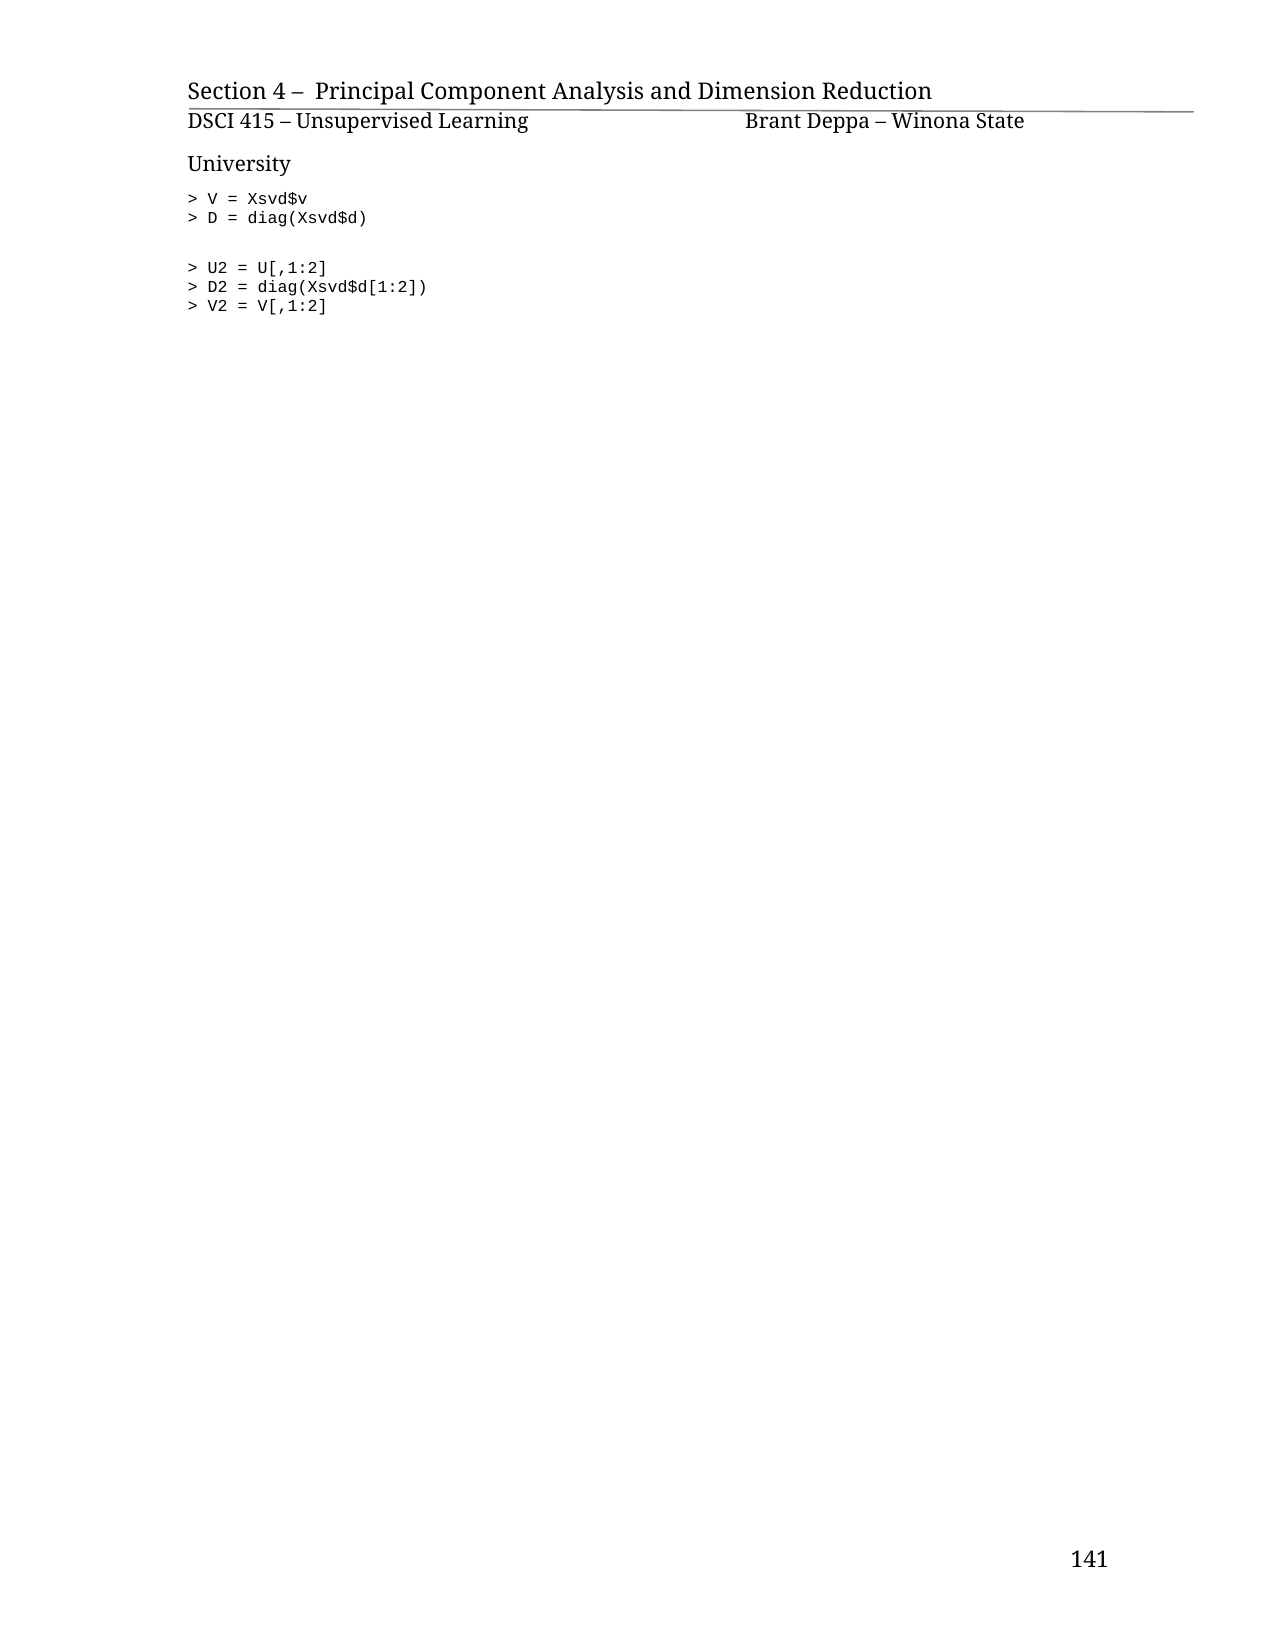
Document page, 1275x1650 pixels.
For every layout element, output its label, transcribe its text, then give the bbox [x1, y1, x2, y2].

text > D = diag(Xsvd$d) [187, 209, 1087, 259]
text > D2 = diag(Xsvd$d[1:2]) [187, 278, 1087, 297]
text > V = Xsvd$v [187, 190, 1087, 209]
text > U2 = U[,1:2] [187, 259, 1087, 278]
text > V2 = V[,1:2] [187, 297, 1087, 347]
